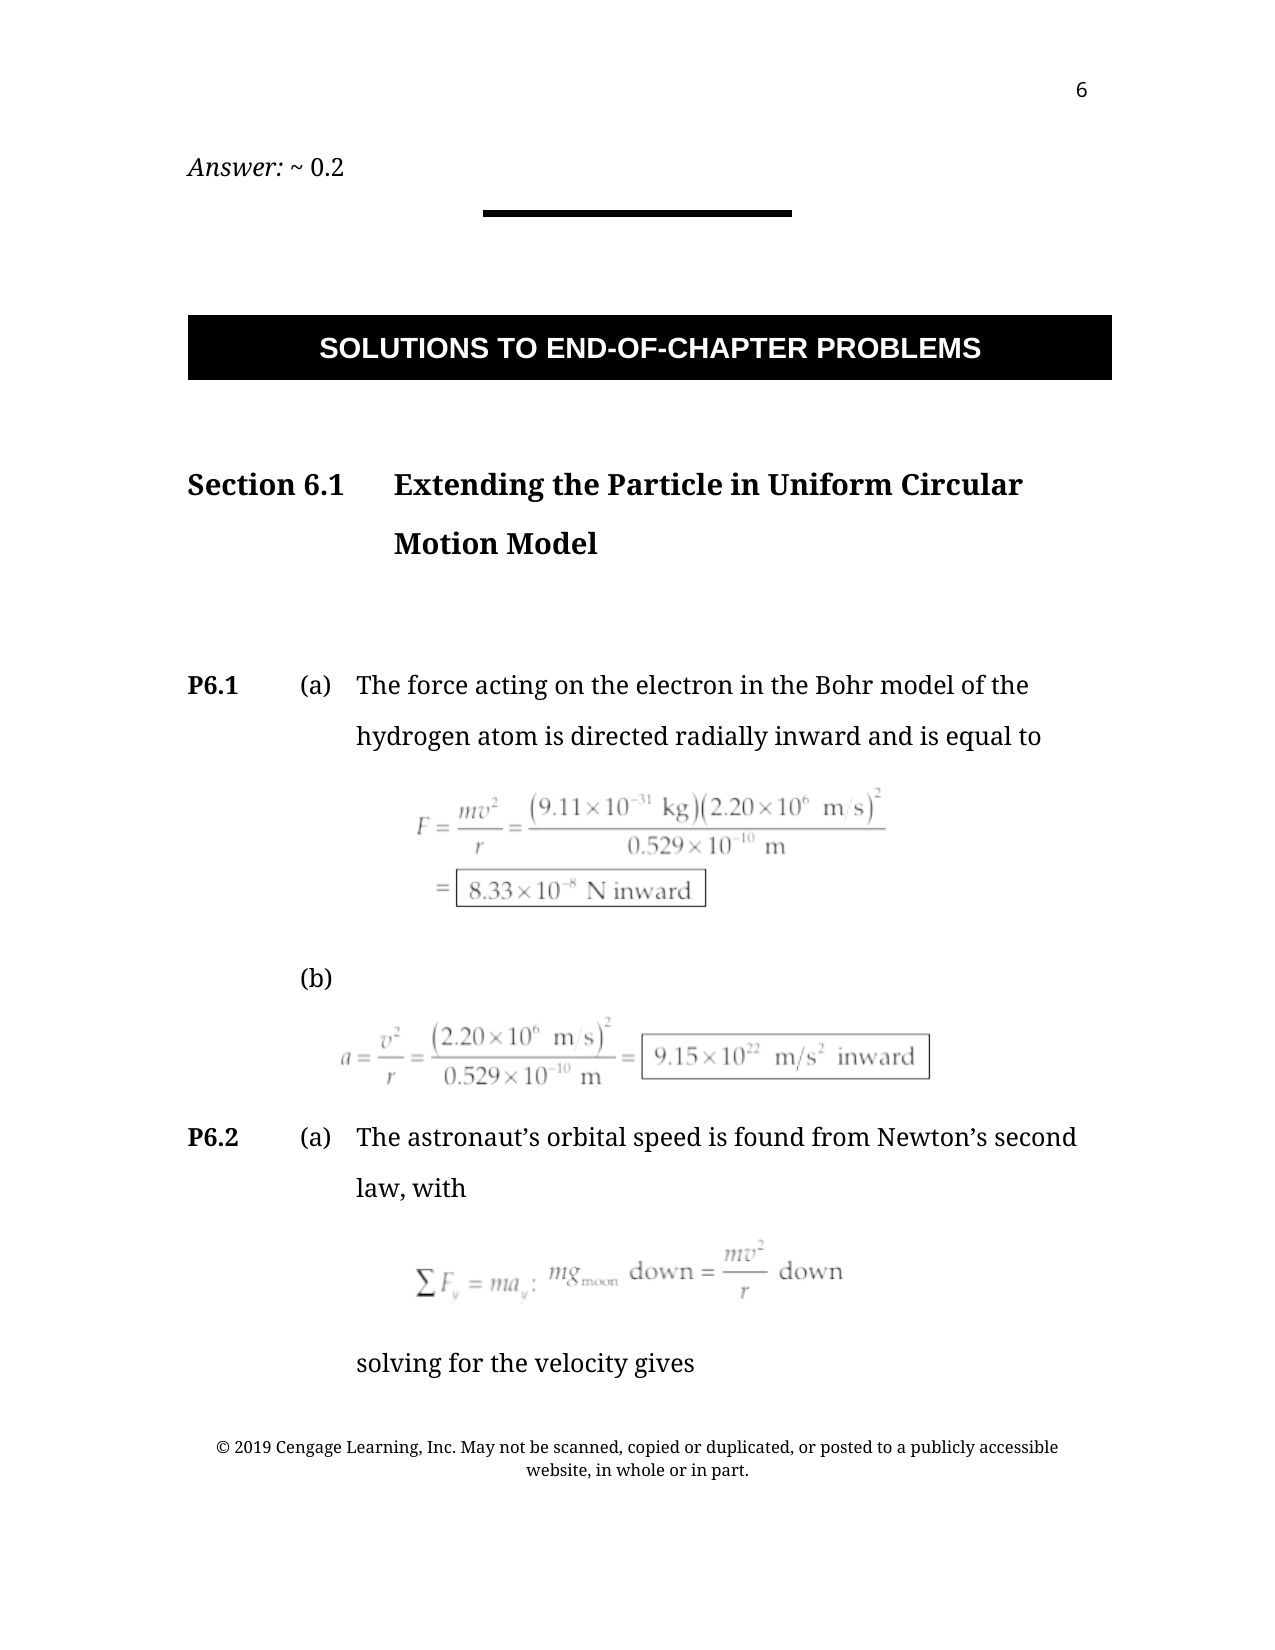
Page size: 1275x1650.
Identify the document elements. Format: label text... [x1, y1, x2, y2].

text solving for the velocity gives [187, 1345, 1087, 1379]
table_header SOLUTIONS TO END-OF-CHAPTER PROBLEMS [188, 315, 1112, 380]
text (b) [225, 960, 1087, 994]
text Section 6.1 Extending the Particle in Uniform Circular Motion Model [187, 464, 1087, 563]
text P6.1 (a) The force acting on the electron in the Bohr model of the hydrogen atom is directed radially inward and is equal to [187, 668, 1087, 753]
text P6.2 (a) The astronaut’s orbital speed is found from Newton’s second law, with [187, 1120, 1087, 1205]
text Answer: ~ 0.2 [187, 150, 1087, 184]
